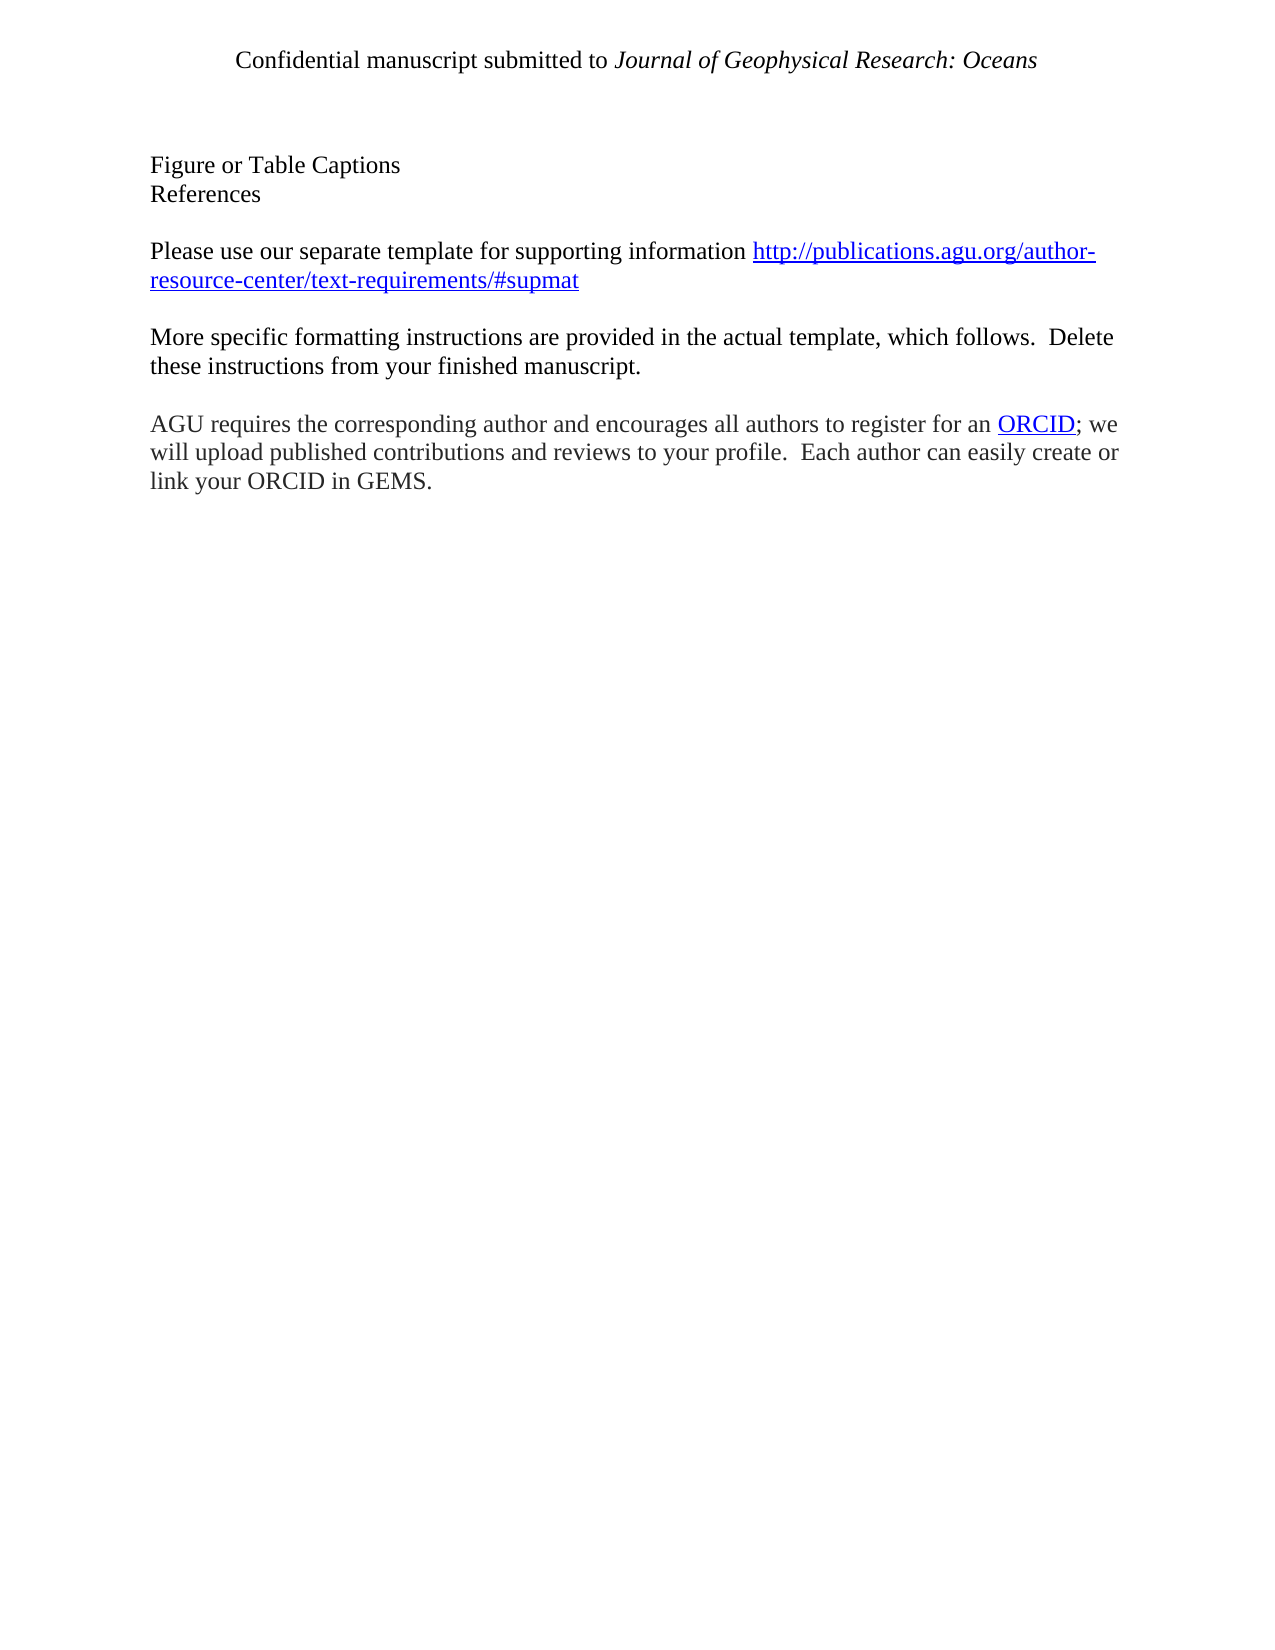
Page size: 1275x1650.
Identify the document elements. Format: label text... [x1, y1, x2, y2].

text Please use our separate template for supporting information http://publications.agu.org/author-resource-center/text-requirements/#supmat [150, 236, 1125, 294]
text AGU requires the corresponding author and encourages all authors to register for an ORCID; we will upload published contributions and reviews to your profile. Each author can easily create or link your ORCID in GEMS. [150, 409, 1162, 495]
text More specific formatting instructions are provided in the actual template, which follows. Delete these instructions from your finished manuscript. [150, 322, 1125, 380]
text Figure or Table Captions [150, 150, 1125, 179]
text References [150, 179, 1125, 207]
